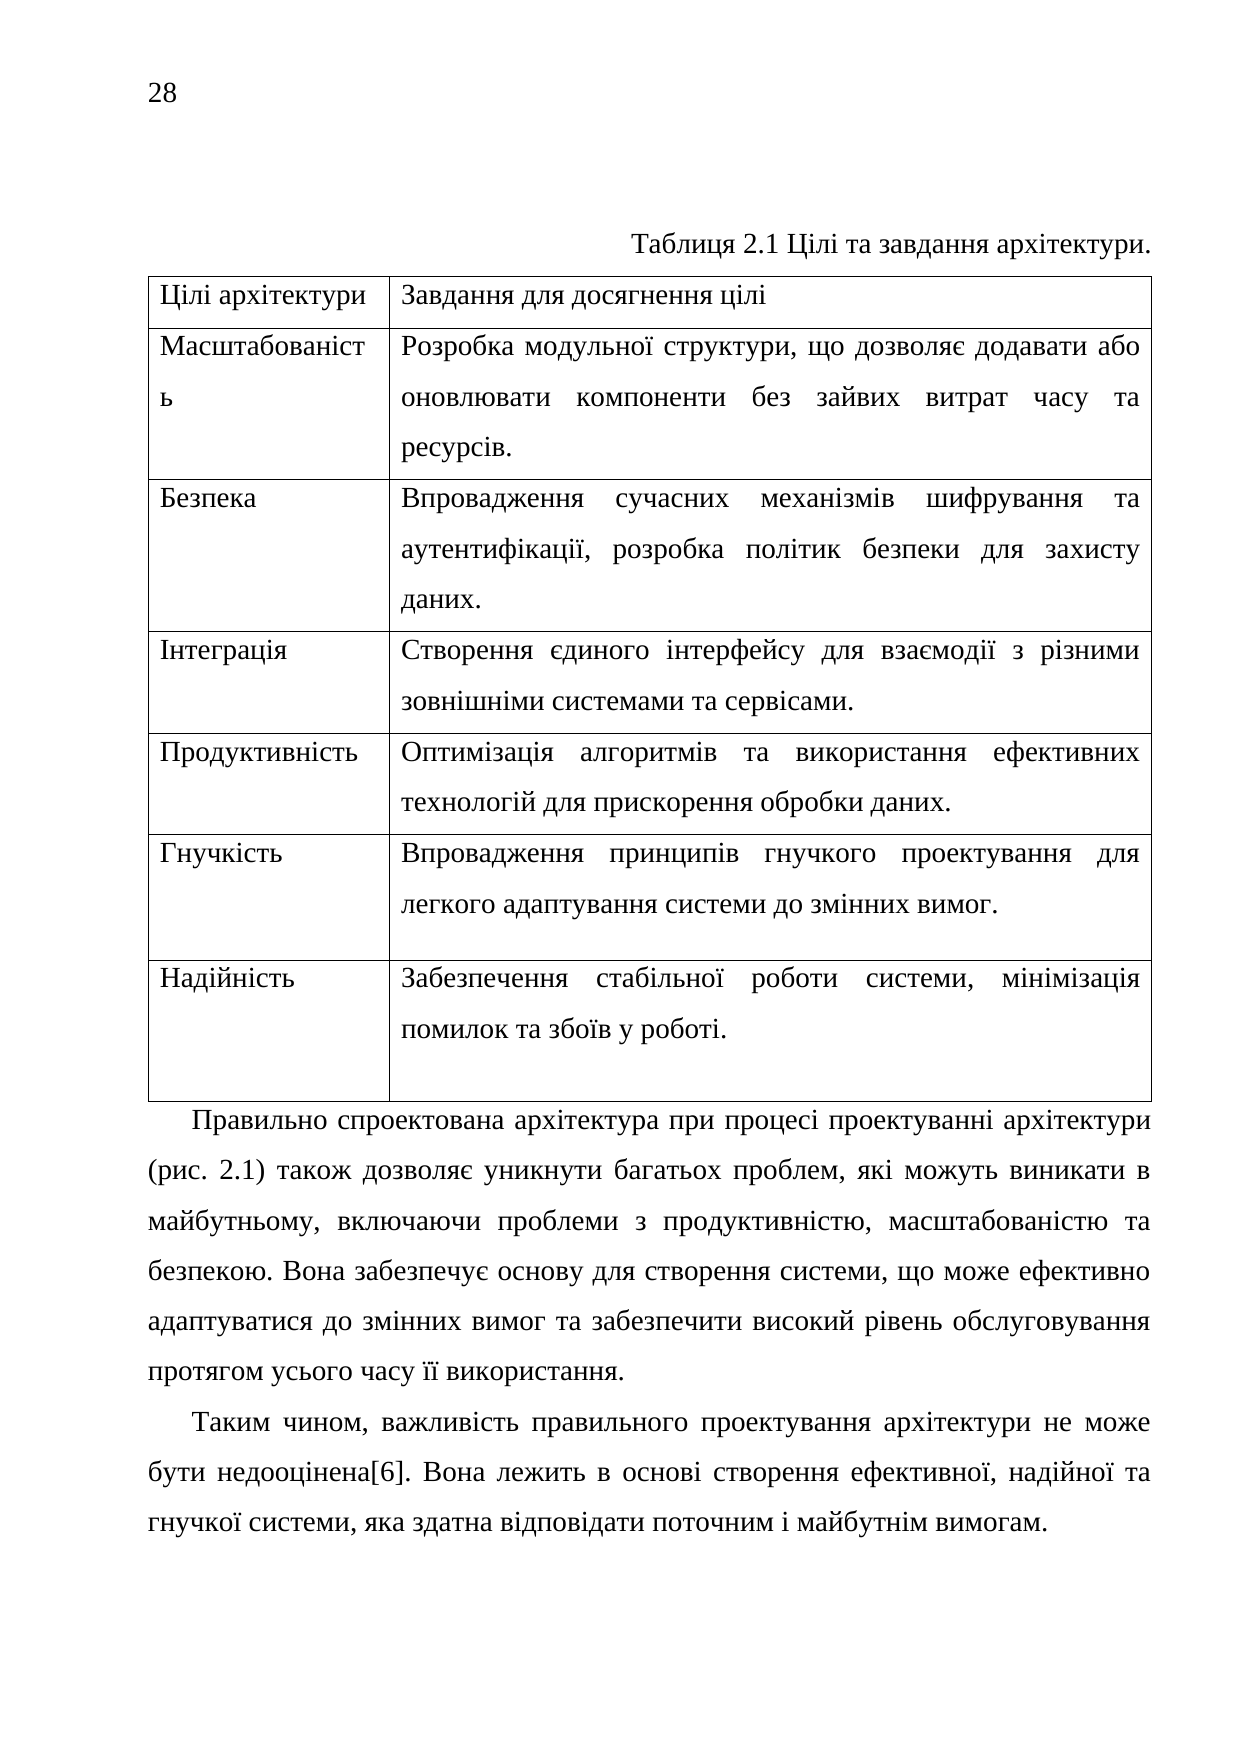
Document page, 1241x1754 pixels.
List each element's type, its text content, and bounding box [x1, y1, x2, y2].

table_cell Інтеграція [149, 632, 389, 733]
table_cell Надійність [149, 961, 389, 1101]
table_cell Масштабованість [149, 329, 389, 479]
text Таблиця 2.1 Цілі та завдання архітектури. [148, 226, 1152, 259]
table_header Завдання для досягнення цілі [390, 277, 1151, 327]
table_cell Забезпечення стабільної роботи системи, мінімізація помилок та збоїв у роботі. [390, 961, 1151, 1101]
table_cell Продуктивність [149, 734, 389, 834]
table_cell Впровадження сучасних механізмів шифрування та аутентифікації, розробка політик безпеки для захисту даних. [390, 480, 1151, 631]
table_cell Створення єдиного інтерфейсу для взаємодії з різними зовнішніми системами та сервісами. [390, 632, 1151, 733]
text Правильно спроектована архітектура при процесі проектуванні архітектури (рис. 2.1) також дозволяє уникнути багатьох проблем, які можуть виникати в майбутньому, включаючи проблеми з продуктивністю, масштабованістю та безпекою. Вона забезпечує основу для створення системи, що може ефективно адаптуватися до змінних вимог та забезпечити високий рівень обслуговування протягом усього часу її використання. [148, 1102, 1152, 1387]
table_cell Гнучкість [149, 835, 389, 959]
table_cell Впровадження принципів гнучкого проектування для легкого адаптування системи до змінних вимог. [390, 835, 1151, 959]
table_cell Безпека [149, 480, 389, 631]
text Таким чином, важливість правильного проектування архітектури не може бути недооцінена[6]. Вона лежить в основі створення ефективної, надійної та гнучкої системи, яка здатна відповідати поточним і майбутнім вимогам. [148, 1404, 1152, 1538]
table_cell Оптимізація алгоритмів та використання ефективних технологій для прискорення обробки даних. [390, 734, 1151, 834]
table_header Цілі архітектури [149, 277, 389, 327]
table_cell Розробка модульної структури, що дозволяє додавати або оновлювати компоненти без зайвих витрат часу та ресурсів. [390, 329, 1151, 479]
